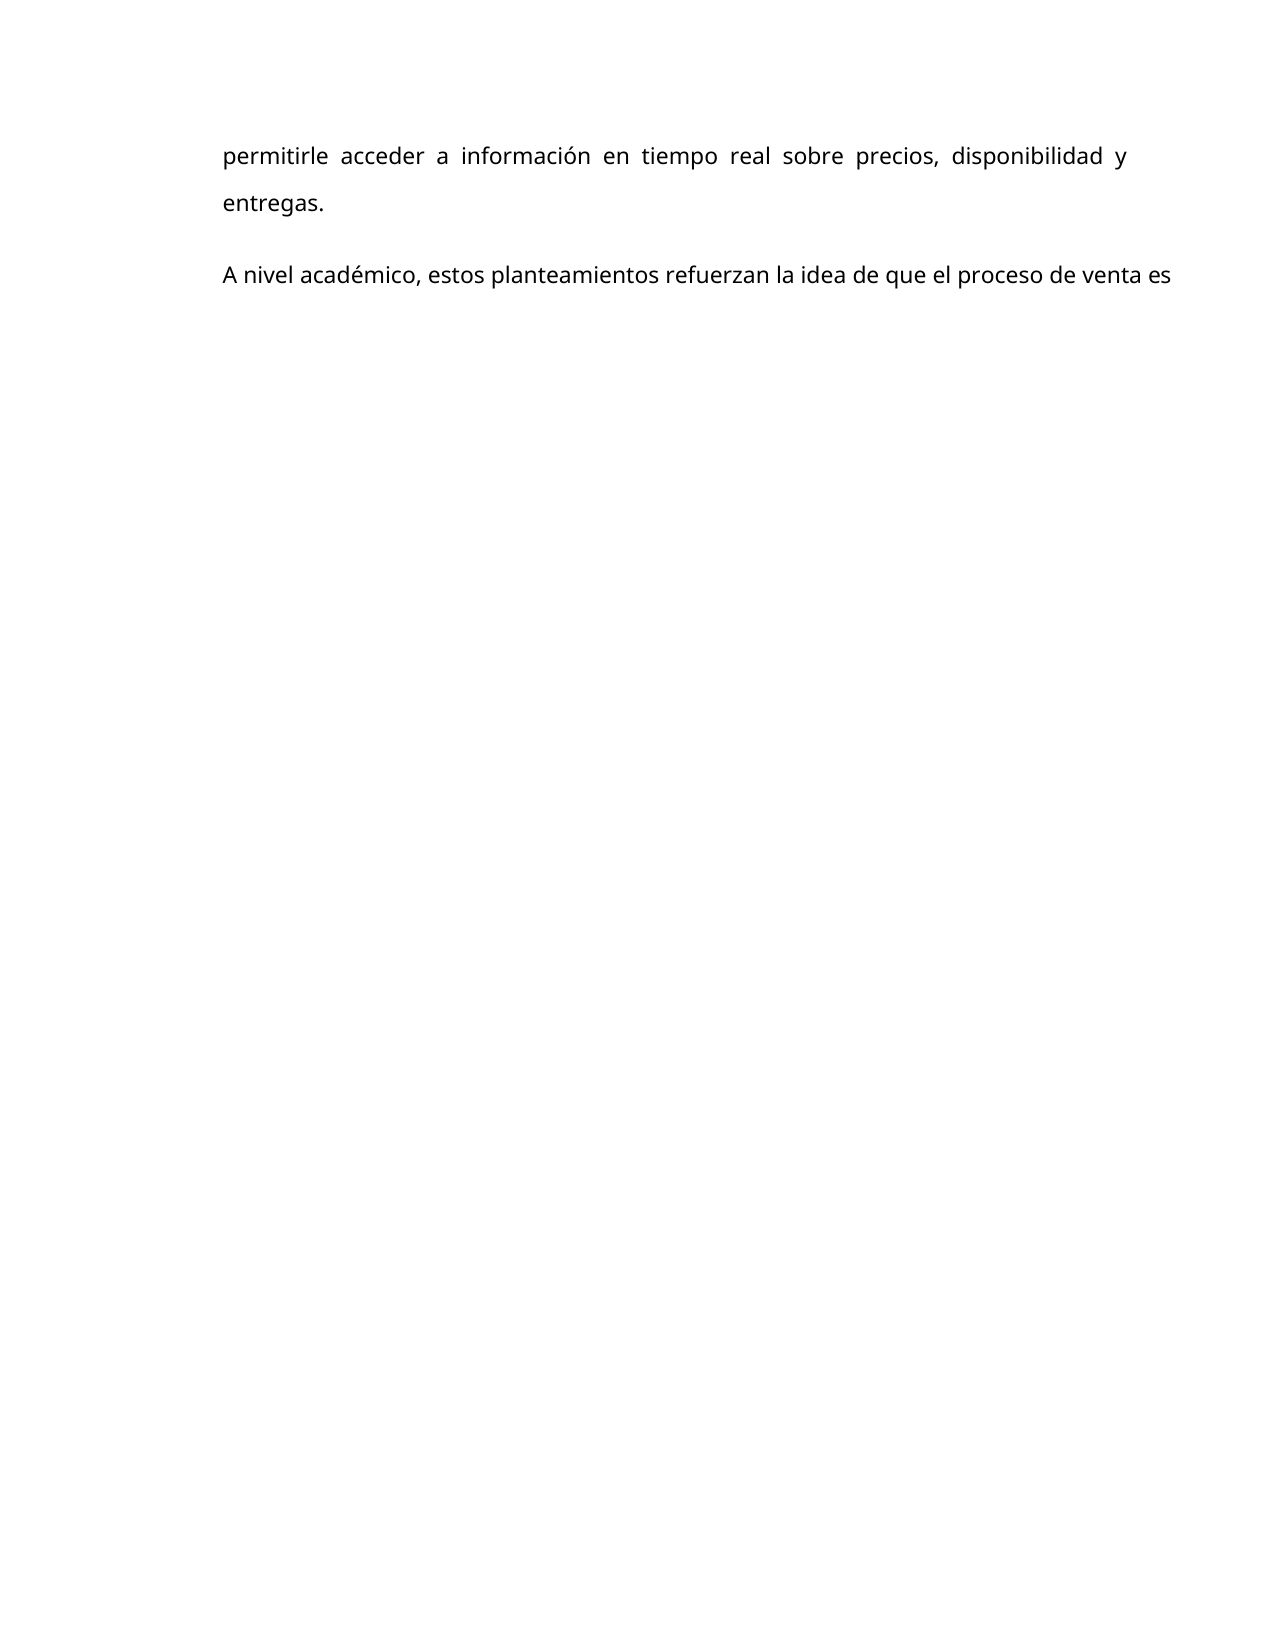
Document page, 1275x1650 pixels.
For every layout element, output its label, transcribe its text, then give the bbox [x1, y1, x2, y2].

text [222, 139, 1128, 218]
text A nivel académico, estos planteamientos refuerzan la idea de que el proceso de venta es [222, 258, 1200, 290]
